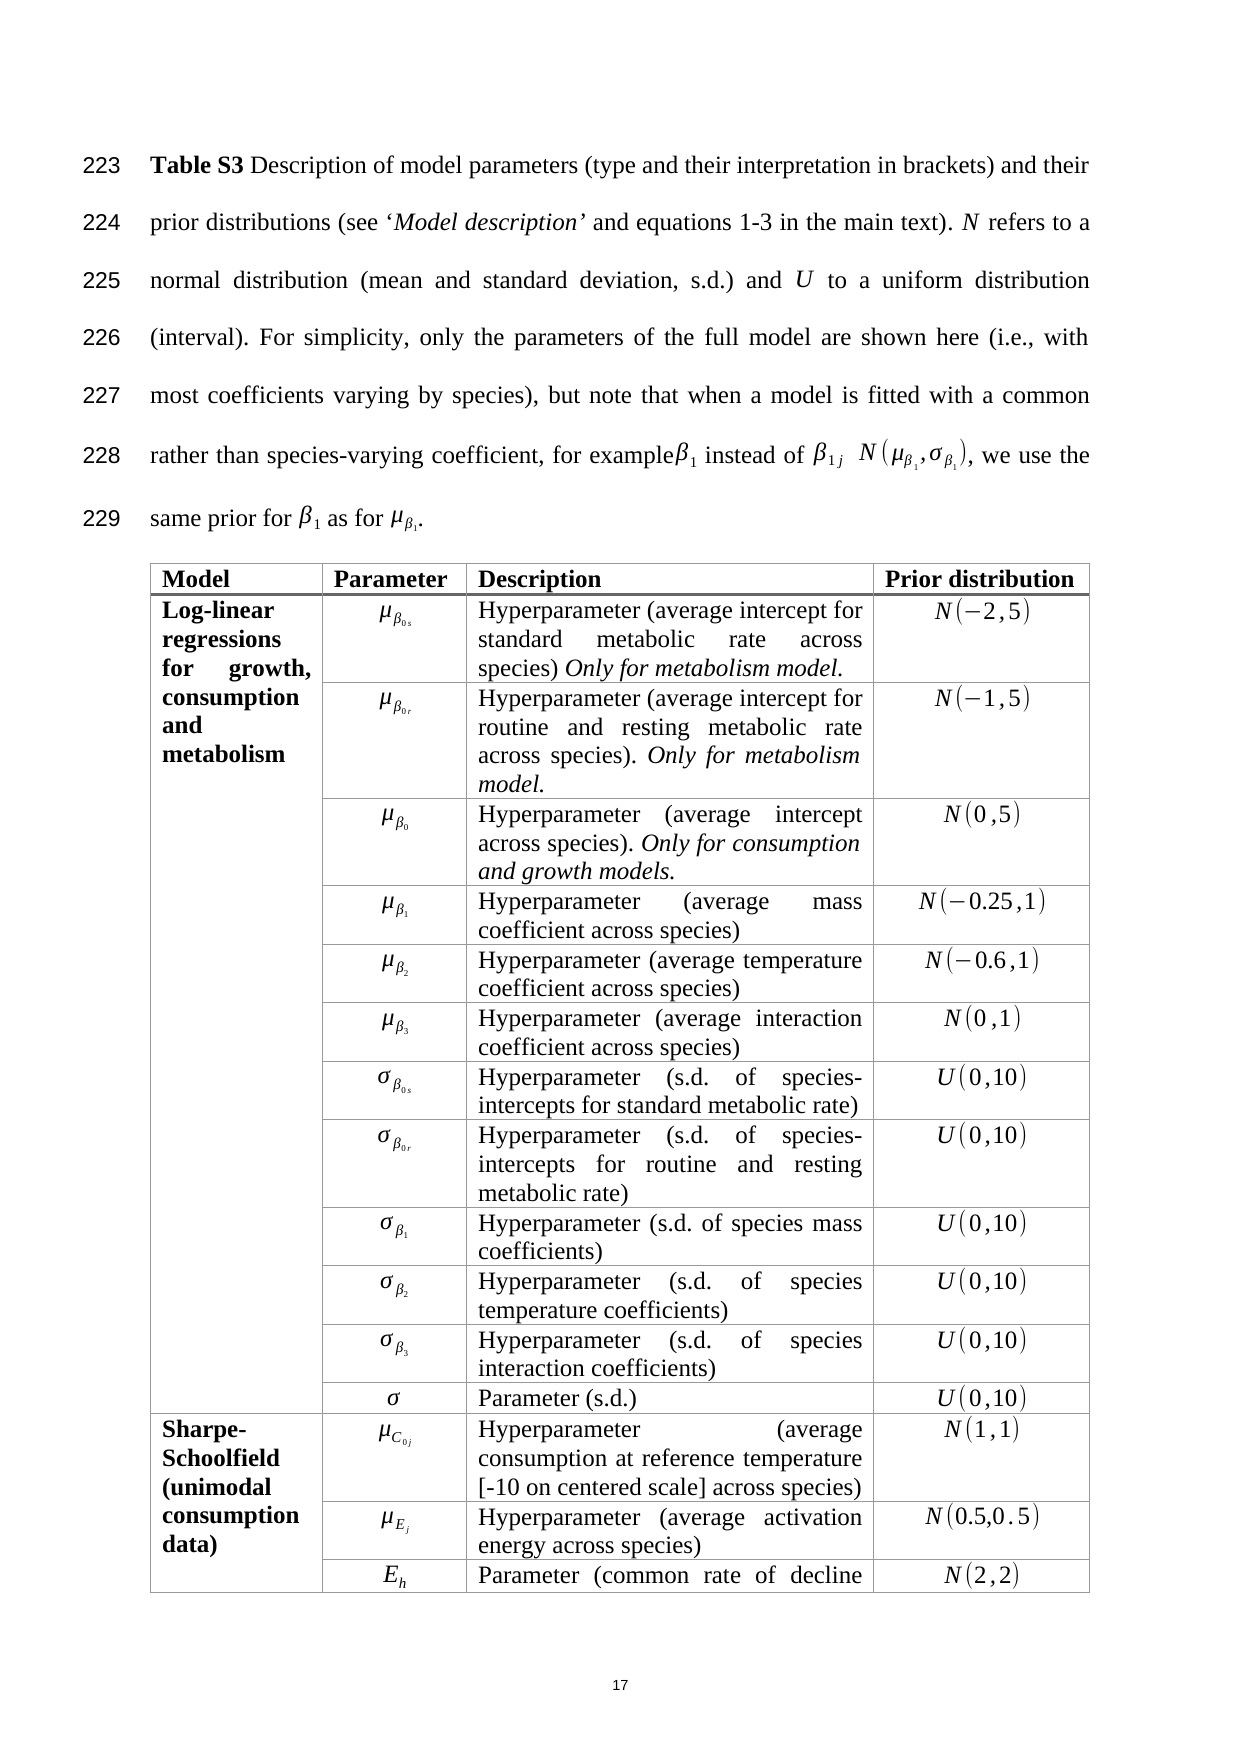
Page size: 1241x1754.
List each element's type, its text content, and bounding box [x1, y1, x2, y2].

table_cell [874, 945, 1089, 1002]
table_cell [323, 1560, 466, 1592]
table_cell [323, 945, 466, 1002]
table_cell [874, 1120, 1089, 1207]
table_cell [323, 1383, 466, 1413]
table_cell [323, 1120, 466, 1207]
table_cell [874, 1560, 1089, 1592]
table_cell [323, 886, 466, 944]
table_cell [323, 1502, 466, 1559]
table_cell [323, 683, 466, 798]
table_cell Hyperparameter (average temperature coefficient across species) [467, 945, 873, 1002]
table_cell [323, 1062, 466, 1119]
table_cell [874, 1414, 1089, 1501]
table_cell Hyperparameter (average intercept for routine and resting metabolic rate across species). Only for metabolism model. [467, 683, 873, 798]
table_cell [874, 886, 1089, 944]
table_cell [323, 799, 466, 885]
table_cell [874, 1502, 1089, 1559]
table_cell [874, 1062, 1089, 1119]
table_cell [874, 1208, 1089, 1265]
table_cell [874, 596, 1089, 682]
table_cell Hyperparameter (average mass coefficient across species) [467, 886, 873, 944]
table_cell Hyperparameter (average intercept for standard metabolic rate across species) Only for metabolism model. [467, 596, 873, 682]
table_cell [467, 1560, 873, 1592]
table_cell Hyperparameter (average activation energy across species) [467, 1502, 873, 1559]
table_cell Hyperparameter (average consumption at reference temperature [-10 on centered scale] across species) [467, 1414, 873, 1501]
table_cell [874, 1003, 1089, 1061]
table_cell [874, 1325, 1089, 1382]
table_cell Log-linear regressions for growth, consumption and metabolism [151, 596, 322, 1413]
table_header Parameter [323, 564, 466, 592]
table_cell [874, 683, 1089, 798]
table_cell [874, 1266, 1089, 1324]
table_cell Hyperparameter (s.d. of species temperature coefficients) [467, 1266, 873, 1324]
table_header Description [467, 564, 873, 592]
table_cell Hyperparameter (average interaction coefficient across species) [467, 1003, 873, 1061]
table_cell Hyperparameter (s.d. of species-intercepts for routine and resting metabolic rate) [467, 1120, 873, 1207]
table_cell Sharpe-Schoolfield (unimodal consumption data) [151, 1414, 322, 1592]
table_header Prior distribution [874, 564, 1089, 592]
table_cell [874, 1383, 1089, 1413]
table_cell [323, 596, 466, 682]
table_cell [323, 1325, 466, 1382]
table_cell [874, 799, 1089, 885]
table_cell Hyperparameter (average intercept across species). Only for consumption and growth models. [467, 799, 873, 885]
table_header Model [151, 564, 322, 592]
text Table S3 Description of model parameters (type and their interpretation in brackets) and their prior distributions (see ‘Model description’ and equations 1-3 in the main text). refers to a normal distribution (mean and standard deviation, s.d.) and to a uniform distribution (interval). For simplicity, only the parameters of the full model are shown here (i.e., with most coefficients varying by species), but note that when a model is fitted with a common rather than species-varying coefficient, for example instead of , we use the same prior for as for . [150, 150, 1090, 534]
table_cell [323, 1266, 466, 1324]
table_cell Hyperparameter (s.d. of species-intercepts for standard metabolic rate) [467, 1062, 873, 1119]
table_cell [323, 1414, 466, 1501]
table_cell [323, 1003, 466, 1061]
table_cell Hyperparameter (s.d. of species mass coefficients) [467, 1208, 873, 1265]
table_cell Hyperparameter (s.d. of species interaction coefficients) [467, 1325, 873, 1382]
table_cell [323, 1208, 466, 1265]
table_cell Parameter (s.d.) [467, 1383, 873, 1413]
